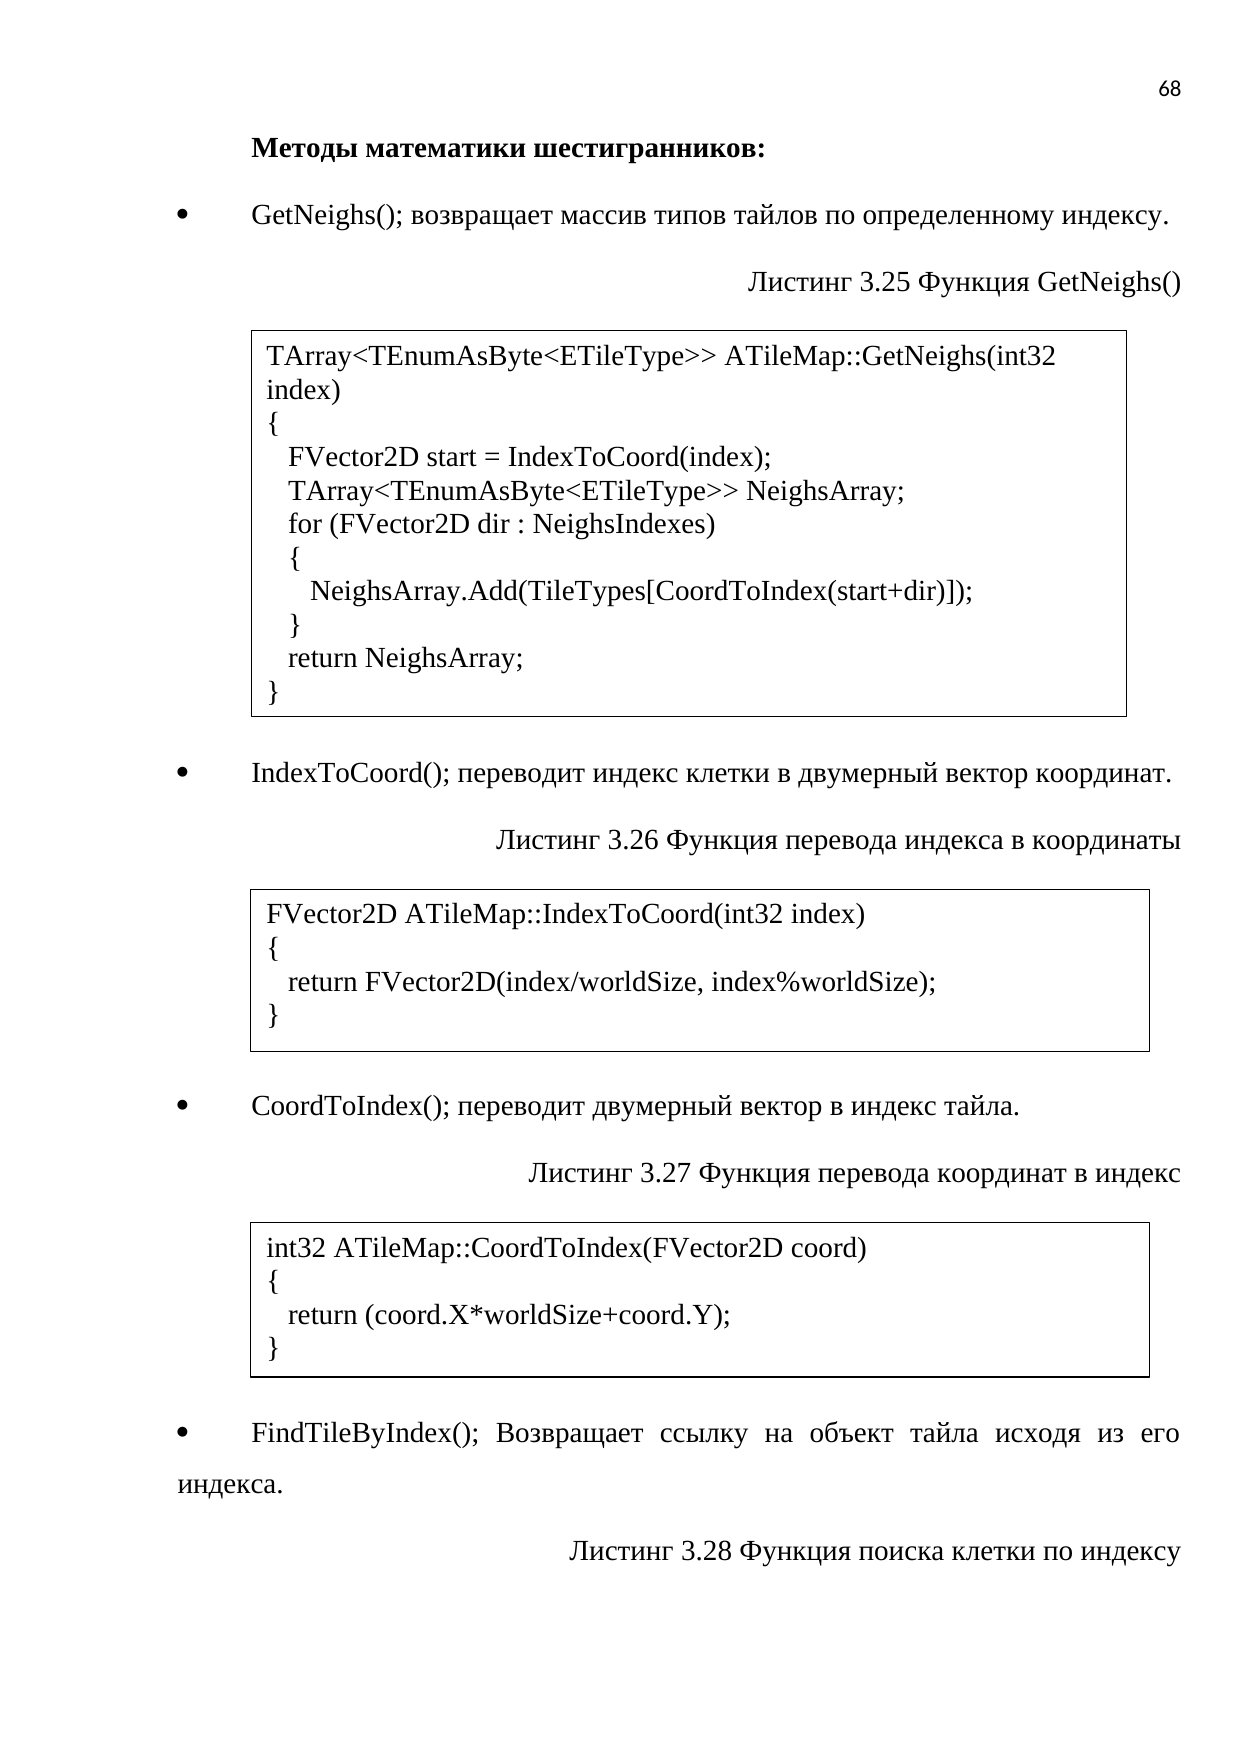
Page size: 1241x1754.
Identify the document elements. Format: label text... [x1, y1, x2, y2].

list FindTileByIndex(); Возвращает ссылку на объект тайла исходя из его индекса. [177, 1415, 1181, 1499]
list CoordToIndex(); переводит двумерный вектор в индекс тайла. [177, 1088, 1181, 1122]
list GetNeighs(); возвращает массив типов тайлов по определенному индексу. [177, 197, 1181, 231]
list IndexToCoord(); переводит индекс клетки в двумерный вектор координат. [177, 755, 1181, 789]
text Методы математики шестигранников: [177, 130, 1181, 163]
